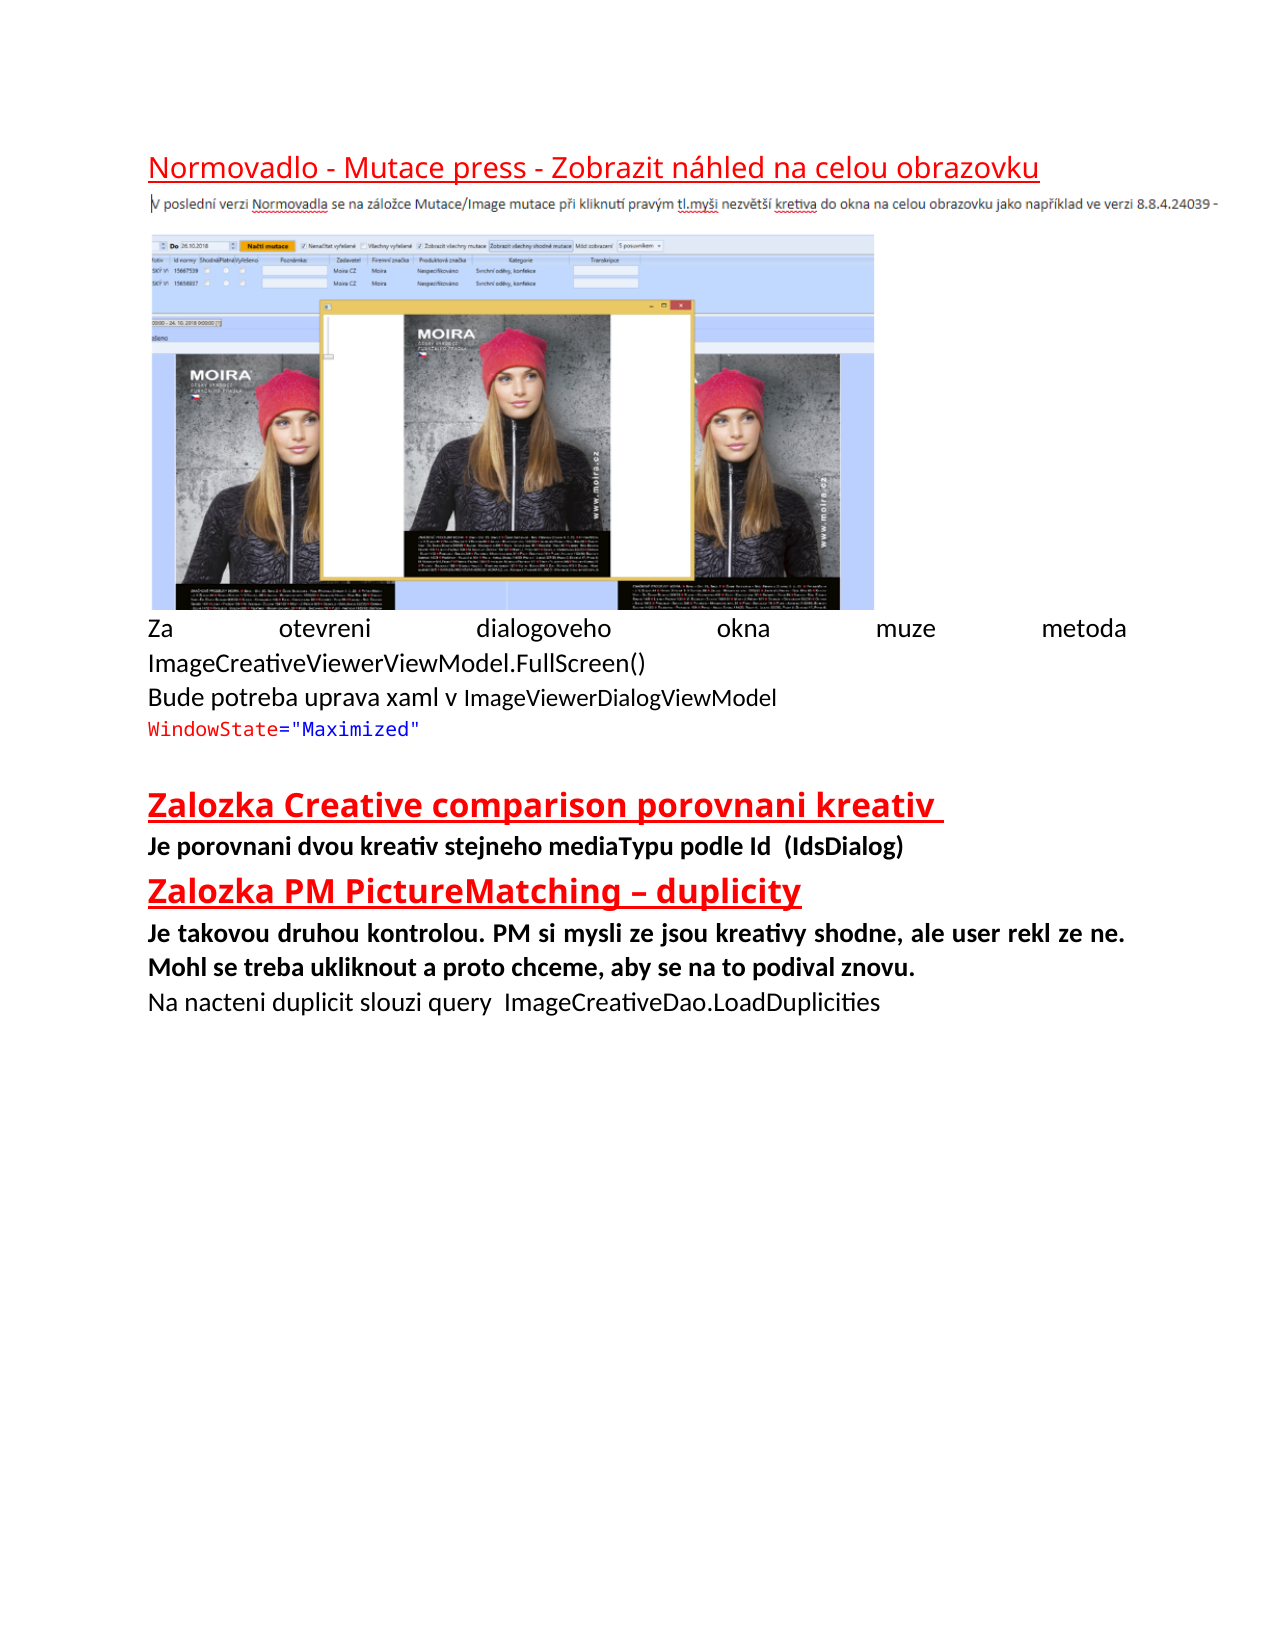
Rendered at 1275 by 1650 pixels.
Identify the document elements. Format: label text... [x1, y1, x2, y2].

text Bude potreba uprava xaml v ImageViewerDialogViewModel [148, 680, 1127, 713]
subtitle Zalozka Creative comparison porovnani kreativ [148, 782, 1127, 827]
text Na nacteni duplicit slouzi query ImageCreativeDao.LoadDuplicities [148, 985, 1127, 1018]
text Je porovnani dvou kreativ stejneho mediaTypu podle Id (IdsDialog) [148, 829, 1127, 862]
text Je takovou druhou kontrolou. PM si mysli ze jsou kreativy shodne, ale user rekl ze ne. Mohl se treba ukliknout a proto chceme, aby se na to podival znovu. [148, 916, 1127, 983]
text Za otevreni dialogoveho okna muze metoda ImageCreativeViewerViewModel.FullScreen() [148, 611, 1127, 679]
subtitle Normovadlo - Mutace press - Zobrazit náhled na celou obrazovku [148, 148, 1127, 187]
text WindowState="Maximized" [148, 715, 1127, 742]
subtitle Zalozka PM PictureMatching – duplicity [148, 868, 1127, 914]
